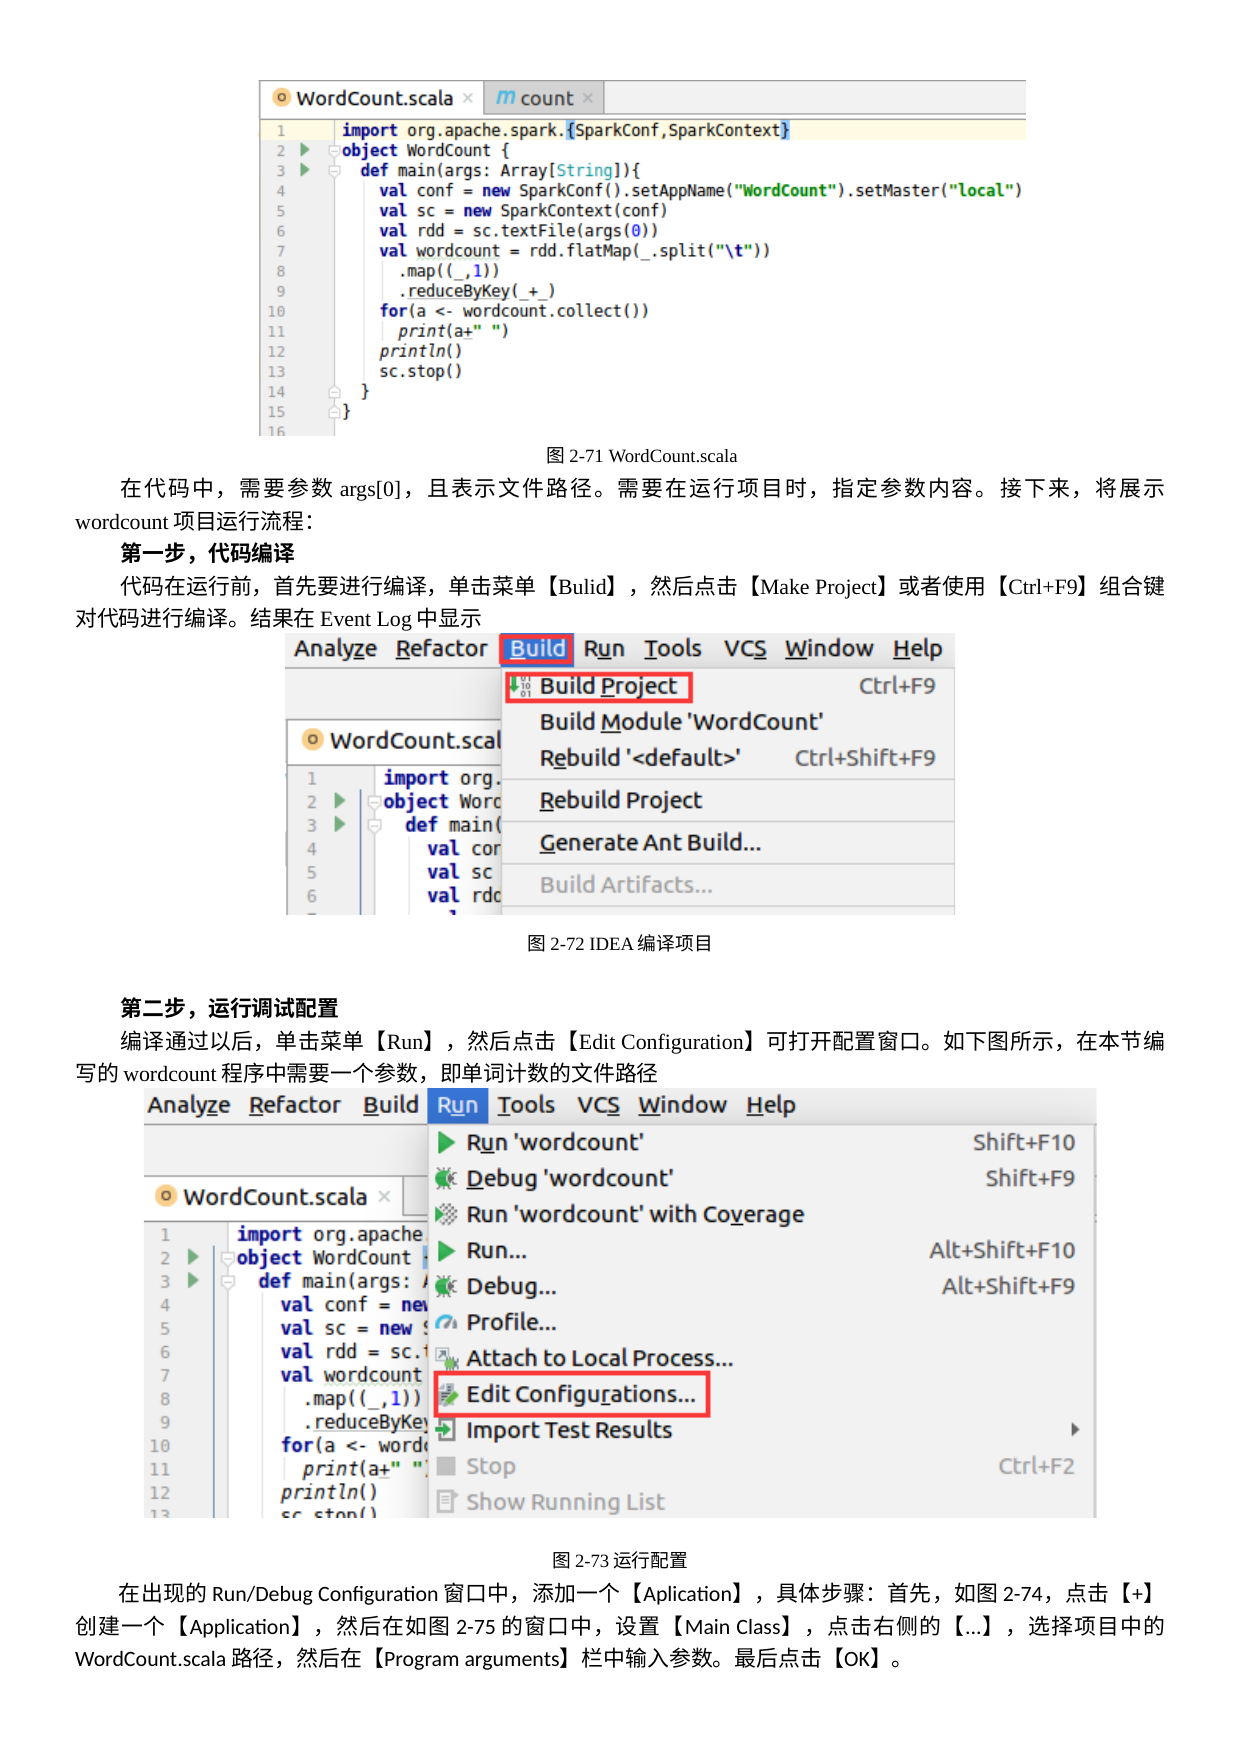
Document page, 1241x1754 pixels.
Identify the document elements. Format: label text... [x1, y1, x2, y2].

picture [143, 1088, 1097, 1518]
text 第二步，运行调试配置 [75, 991, 1165, 1023]
text 在出现的Run/Debug Configuration窗口中，添加一个【Aplication】，具体步骤：首先，如图2-74，点击【+】创建一个【Application】，然后在如图2-75的窗口中，设置【Main Class】，点击右侧的【...】，选择项目中的WordCount.scala路径，然后在【Program arguments】栏中输入参数。最后点击【OK】。 [75, 1576, 1165, 1673]
text 代码在运行前，首先要进行编译，单击菜单【Bulid】，然后点击【Make Project】或者使用【Ctrl+F9】组合键对代码进行编译。结果在Event Log中显示 [75, 568, 1165, 633]
text 在代码中，需要参数args[0]，且表示文件路径。需要在运行项目时，指定参数内容。接下来，将展示wordcount项目运行流程： [75, 471, 1165, 536]
picture [285, 633, 956, 915]
text 图2-72 IDEA编译项目 [75, 926, 1165, 958]
text 编译通过以后，单击菜单【Run】，然后点击【Edit Configuration】可打开配置窗口。如下图所示，在本节编写的wordcount程序中需要一个参数，即单词计数的文件路径 [75, 1023, 1165, 1088]
picture [258, 80, 1026, 436]
text 图2-71 WordCount.scala [75, 438, 1165, 471]
text 图2-73运行配置 [75, 1543, 1165, 1576]
text 第一步，代码编译 [75, 536, 1165, 568]
